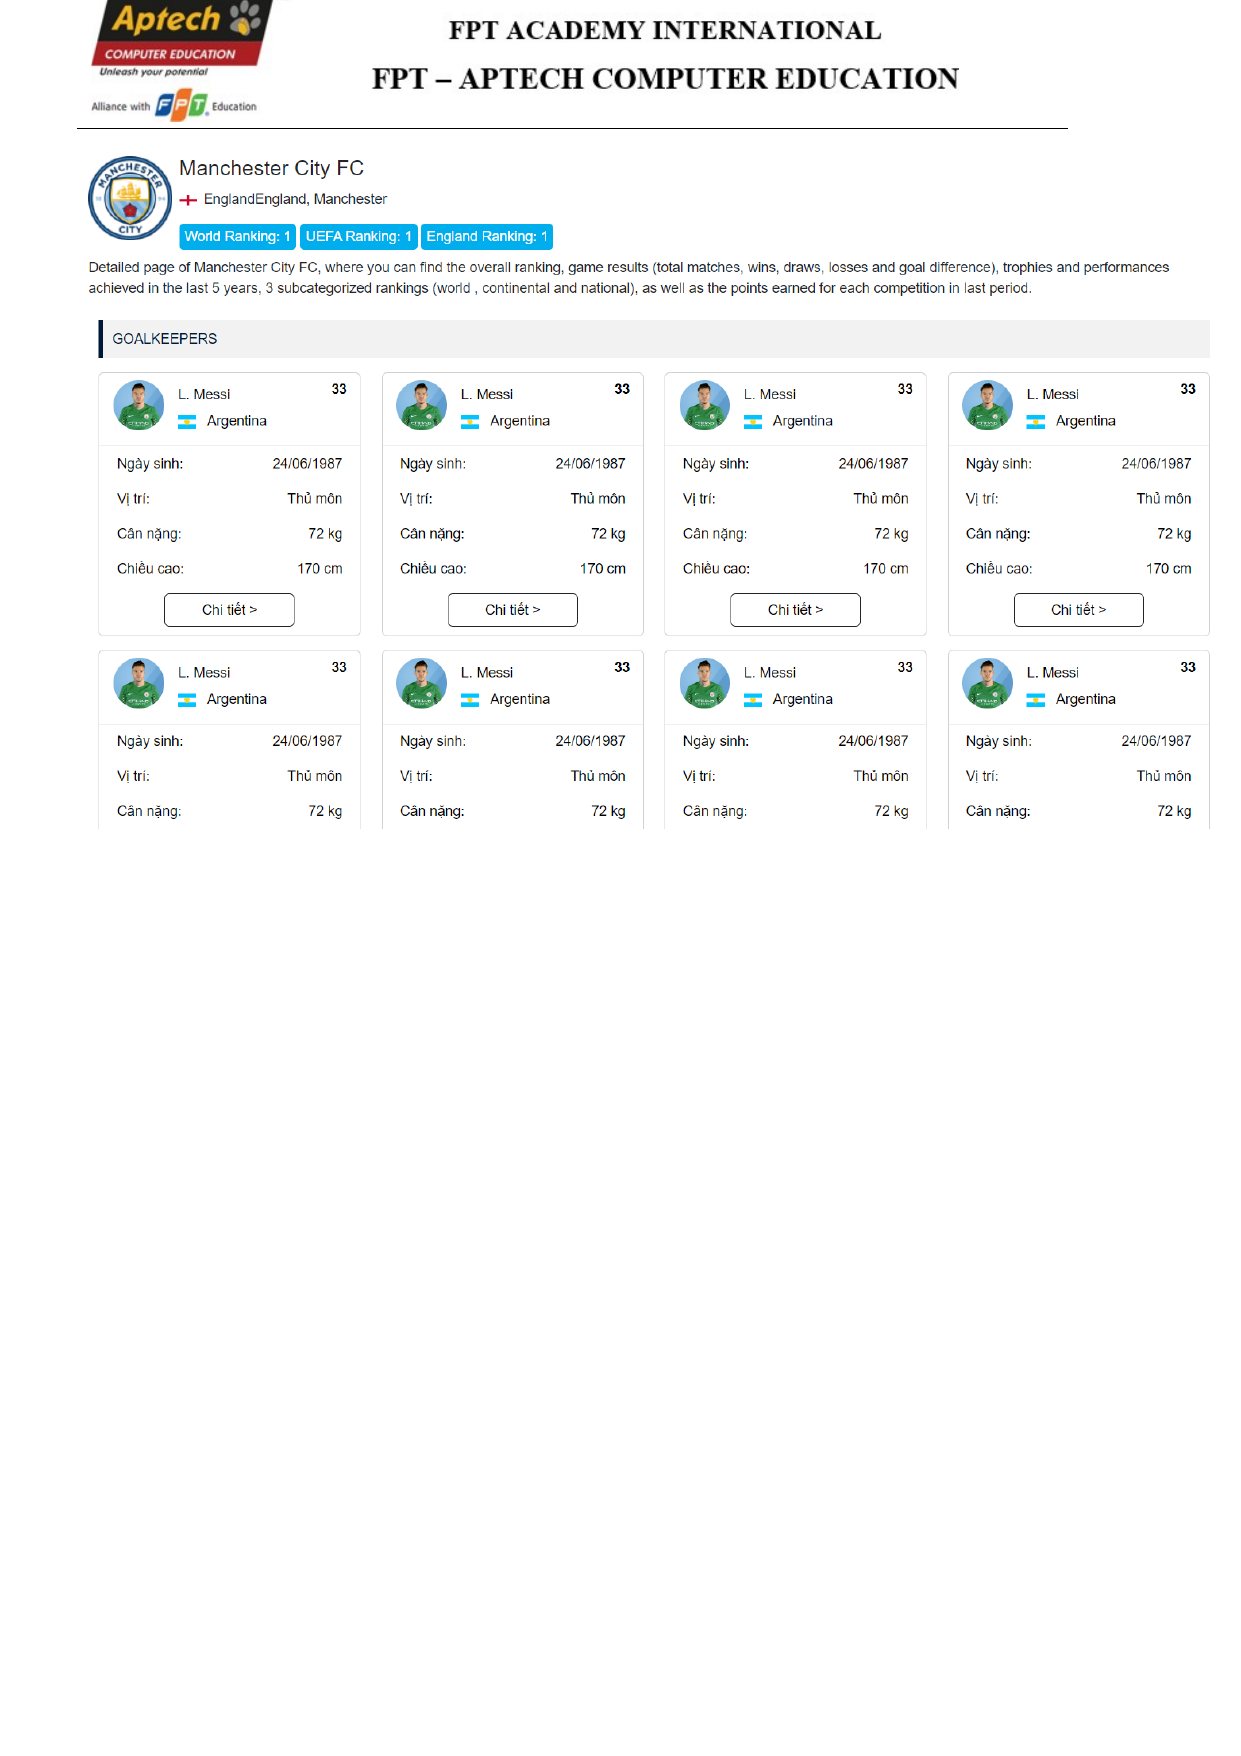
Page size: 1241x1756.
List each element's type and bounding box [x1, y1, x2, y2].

picture [75, 143, 1212, 829]
picture [91, 0, 959, 122]
